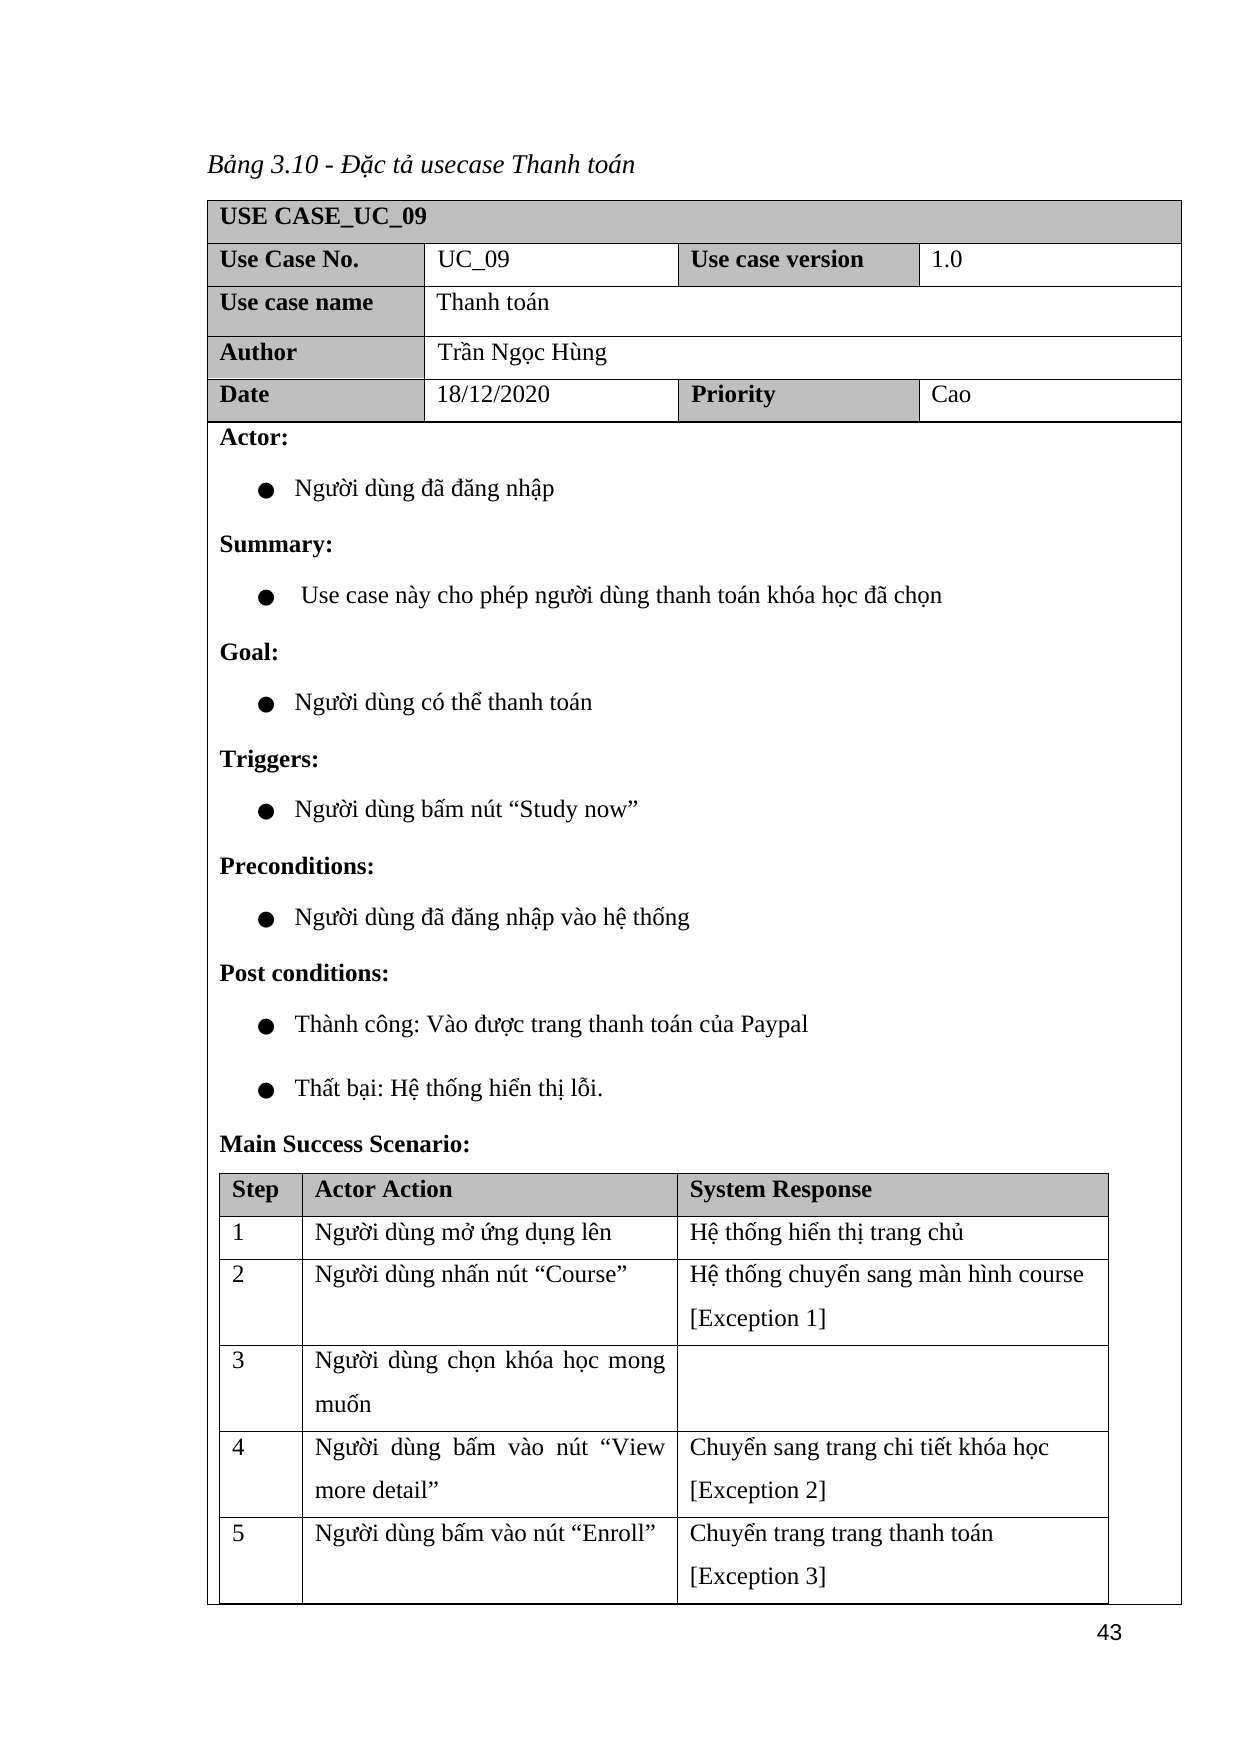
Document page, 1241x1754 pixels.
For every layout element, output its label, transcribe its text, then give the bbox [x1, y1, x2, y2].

table_cell Thanh toán [425, 287, 1181, 336]
table_cell Trần Ngọc Hùng [425, 337, 1181, 378]
table_cell Date [208, 380, 424, 421]
table_cell Cao [920, 380, 1181, 421]
table_cell Use Case No. [208, 244, 424, 286]
text Bảng 3.10 - Đặc tả usecase Thanh toán [207, 148, 1122, 179]
table_cell Author [208, 337, 424, 378]
table_header USE CASE_UC_09 [208, 201, 1181, 243]
table_cell Use case name [208, 287, 424, 336]
table_cell Priority [679, 380, 919, 421]
table_cell UC_09 [425, 244, 678, 286]
table_cell Use case version [679, 244, 919, 286]
table_cell 18/12/2020 [425, 380, 678, 421]
table_cell 1.0 [920, 244, 1181, 286]
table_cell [208, 423, 1181, 1604]
